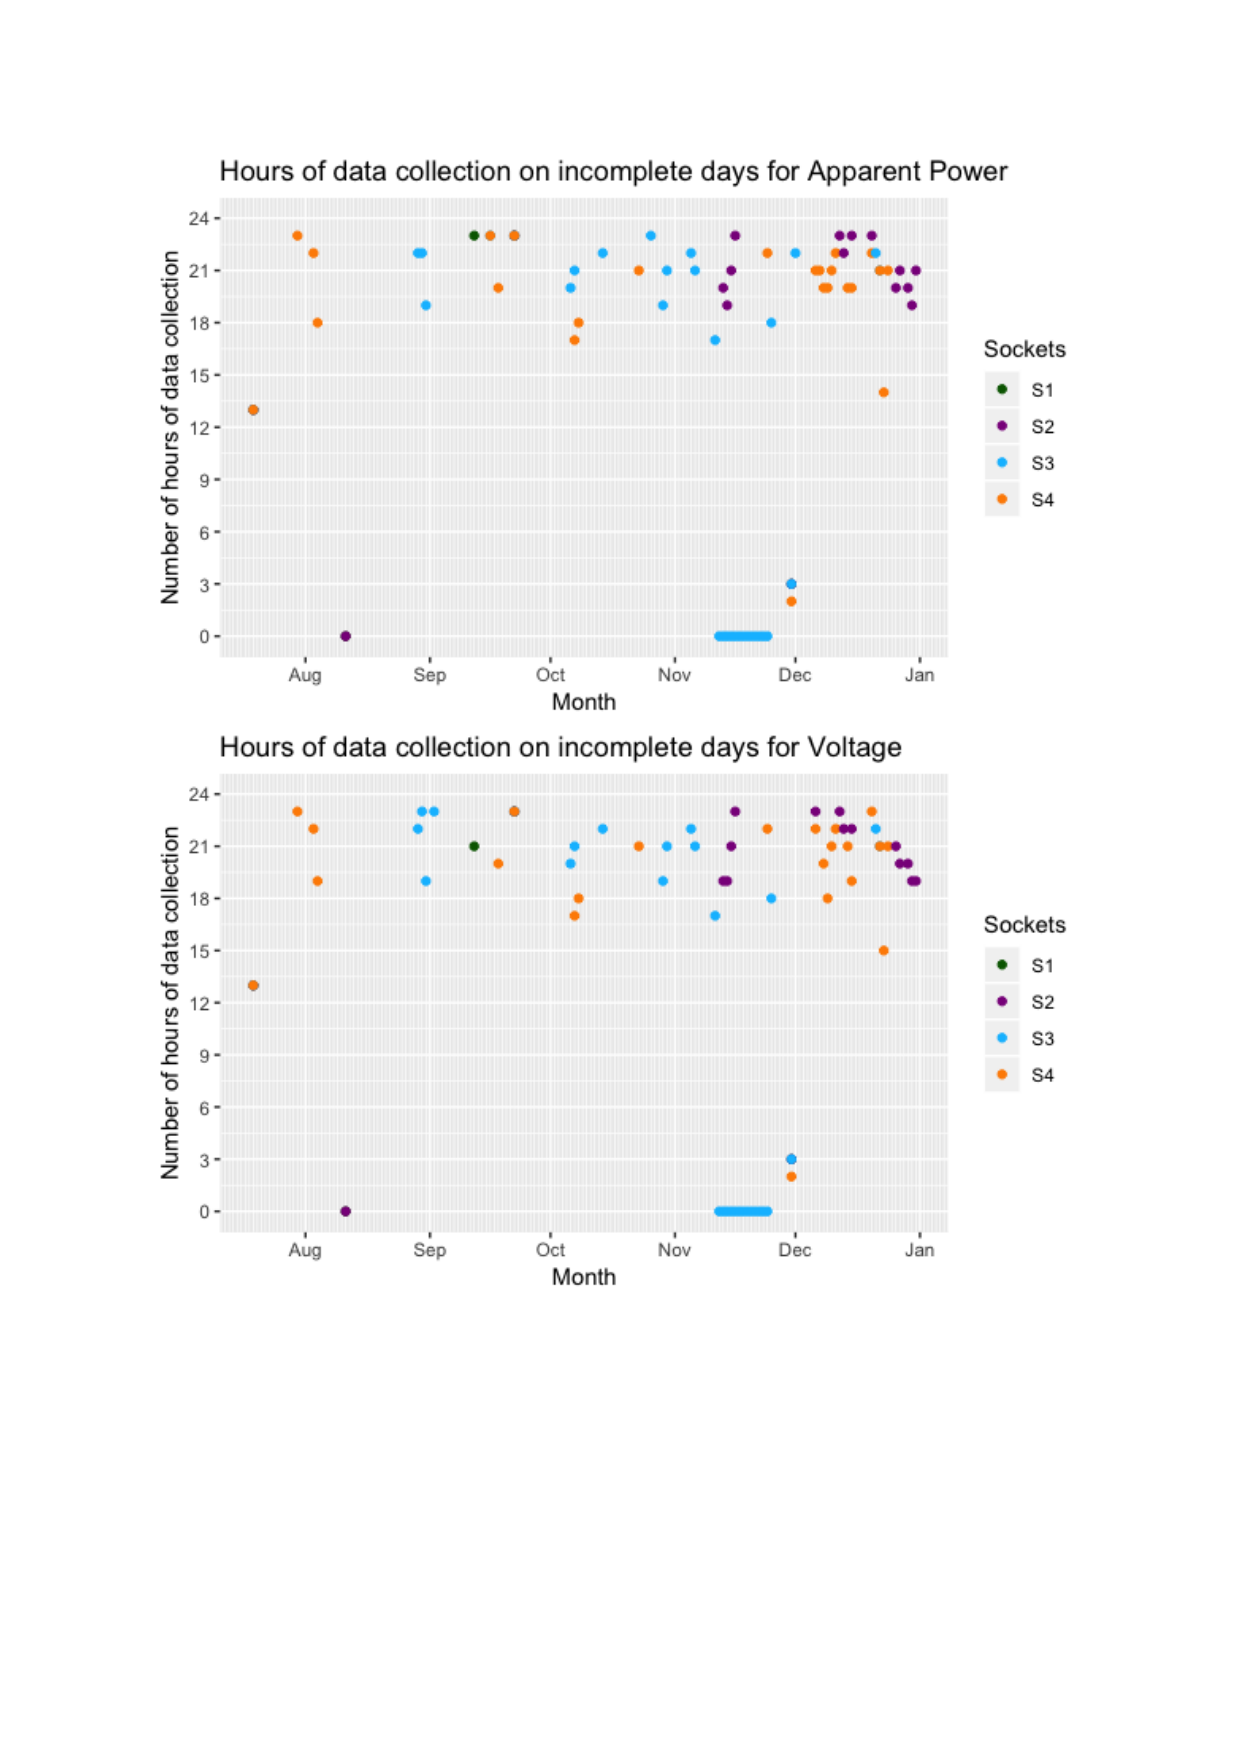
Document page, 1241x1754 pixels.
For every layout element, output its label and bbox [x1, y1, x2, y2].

picture [150, 150, 1090, 1301]
